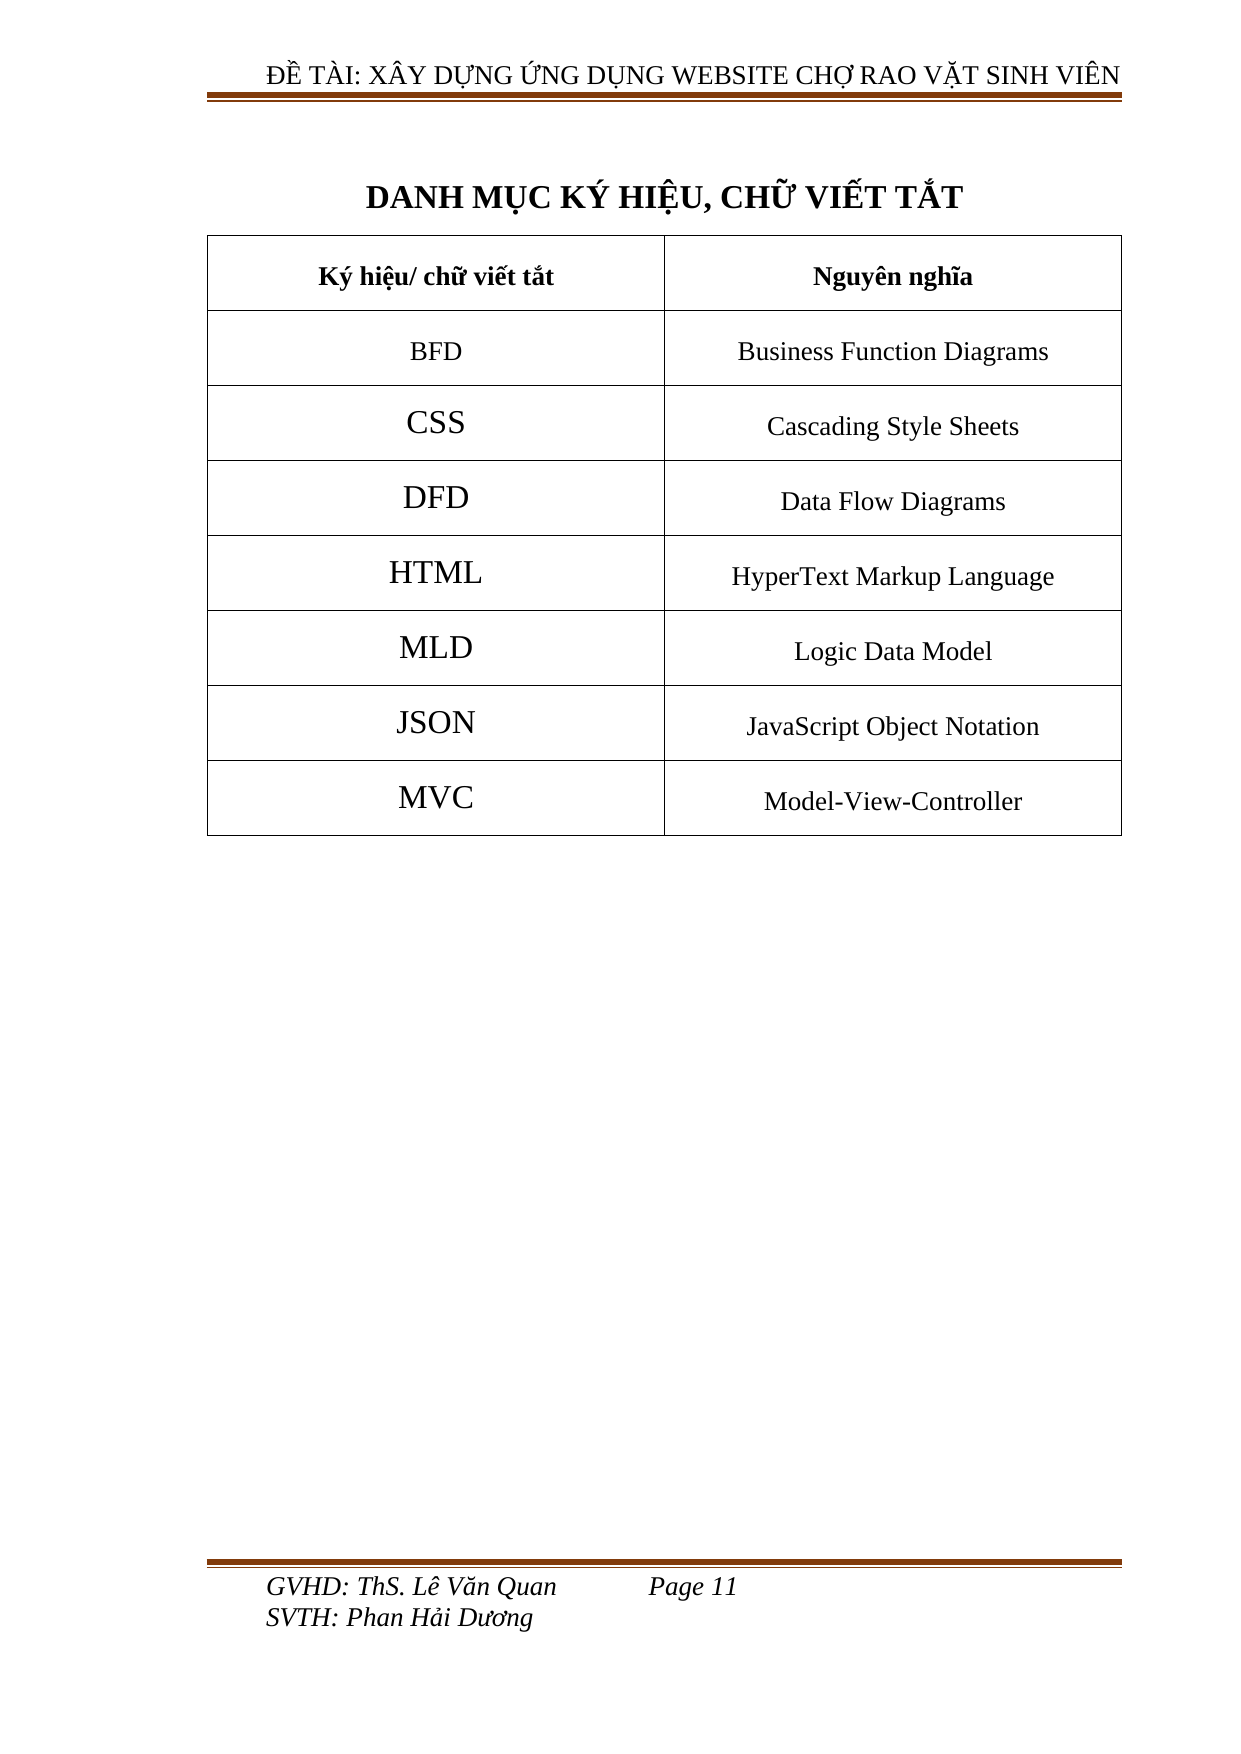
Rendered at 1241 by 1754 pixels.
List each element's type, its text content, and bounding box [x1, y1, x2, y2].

table_cell MLD [208, 611, 664, 685]
table_cell Model-View-Controller [665, 761, 1121, 835]
table_cell CSS [208, 386, 664, 460]
table_cell JSON [208, 686, 664, 760]
table_cell HTML [208, 536, 664, 610]
table_cell BFD [208, 311, 664, 385]
table_cell Data Flow Diagrams [665, 461, 1121, 535]
table_cell Logic Data Model [665, 611, 1121, 685]
table_cell Cascading Style Sheets [665, 386, 1121, 460]
table_header Ký hiệu/ chữ viết tắt [208, 236, 664, 310]
table_cell HyperText Markup Language [665, 536, 1121, 610]
table_cell DFD [208, 461, 664, 535]
table_cell MVC [208, 761, 664, 835]
table_header Nguyên nghĩa [665, 236, 1121, 310]
table_cell JavaScript Object Notation [665, 686, 1121, 760]
table_cell Business Function Diagrams [665, 311, 1121, 385]
text DANH MỤC KÝ HIỆU, CHỮ VIẾT TẮT [207, 177, 1122, 216]
